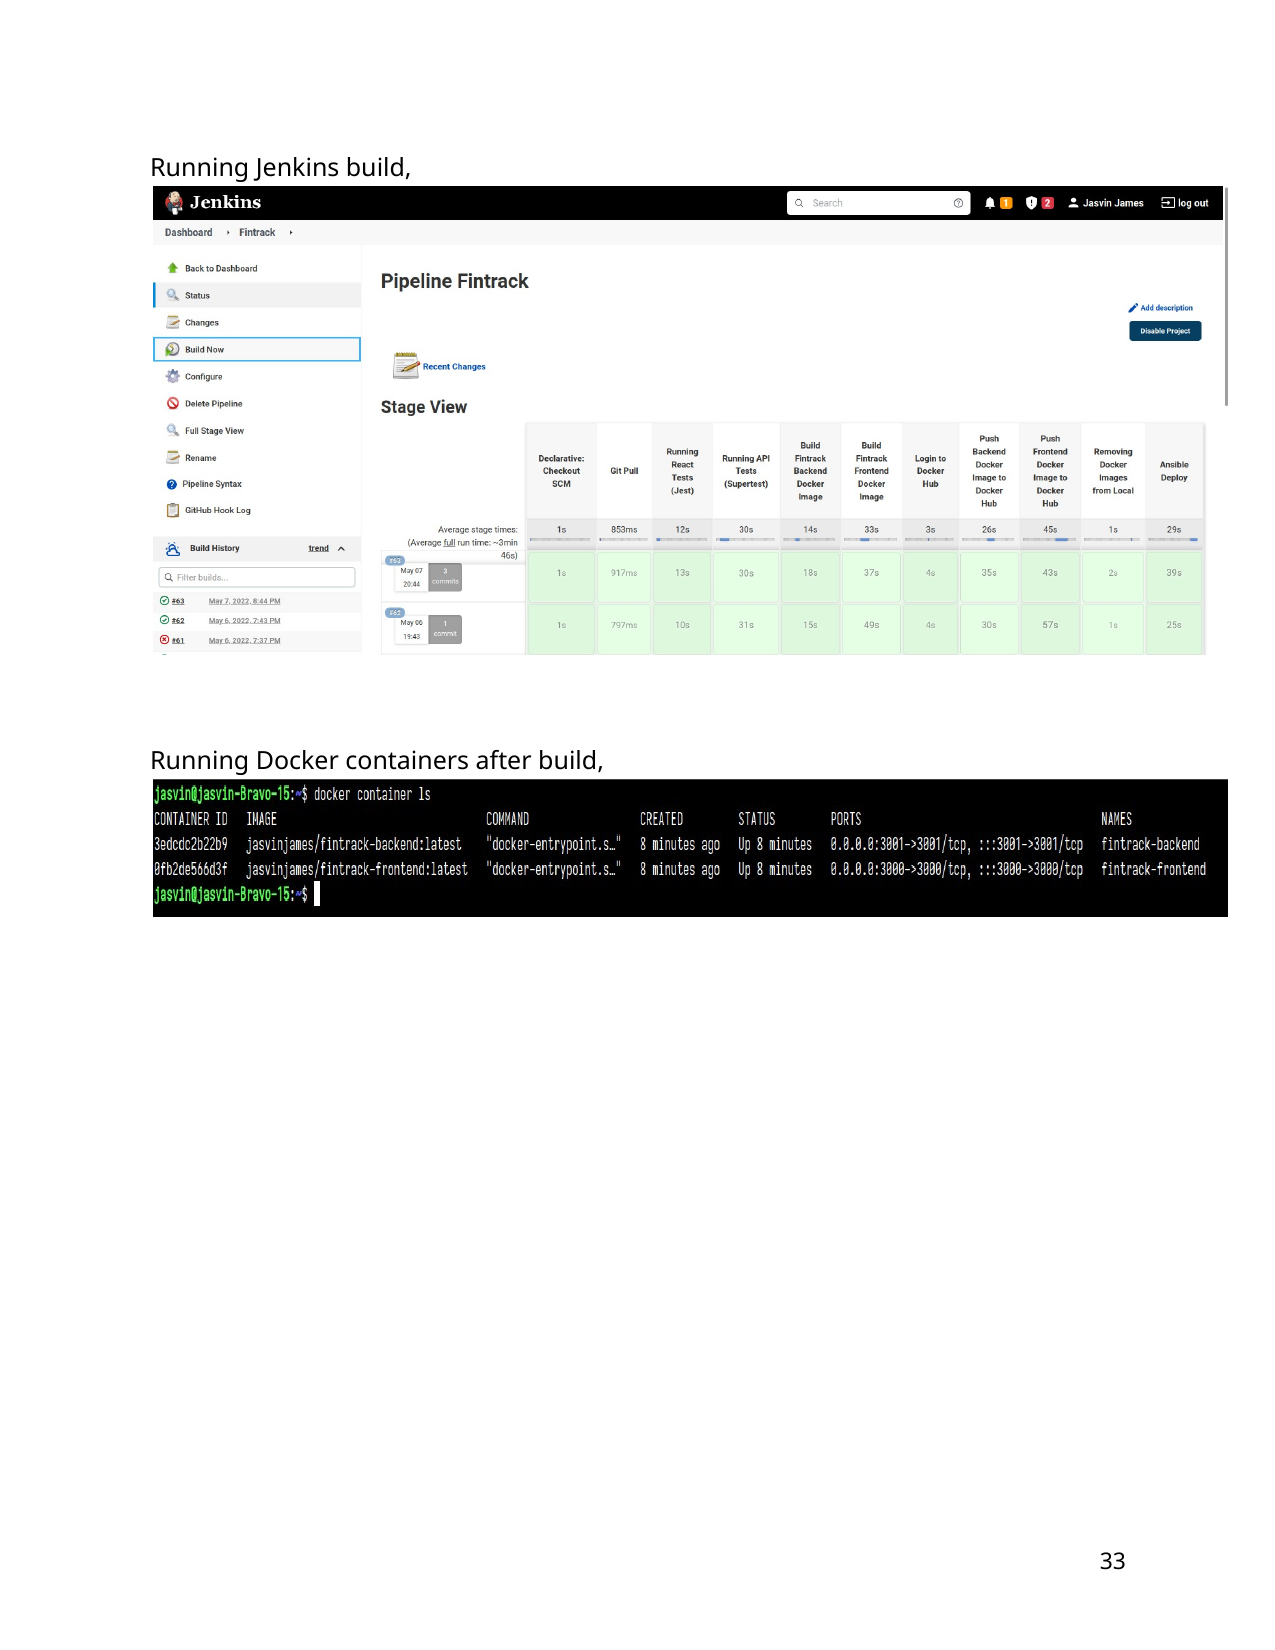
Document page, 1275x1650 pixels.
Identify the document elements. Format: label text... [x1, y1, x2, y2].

text Running Jenkins build, [150, 150, 1264, 184]
picture [153, 186, 1228, 655]
picture [153, 779, 1228, 917]
text Running Docker containers after build, [150, 743, 1264, 777]
